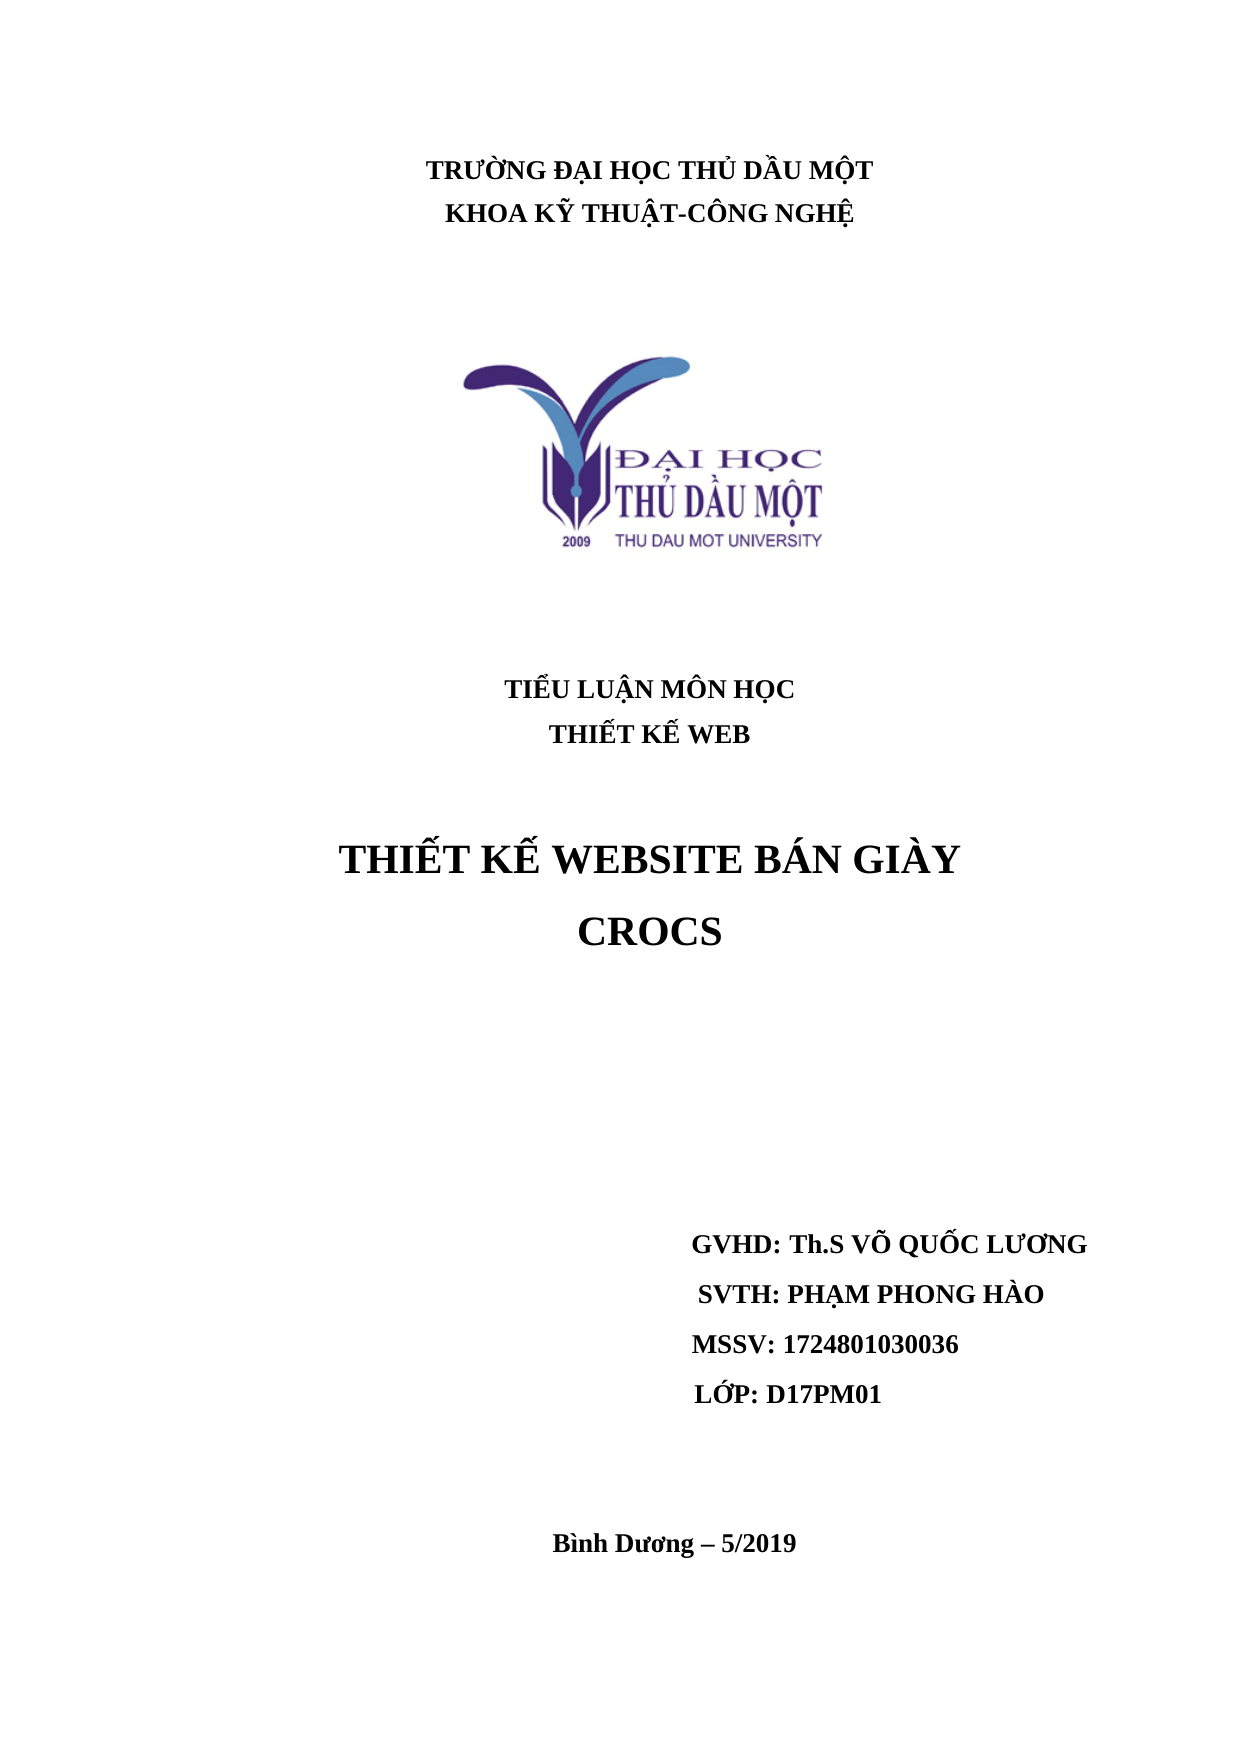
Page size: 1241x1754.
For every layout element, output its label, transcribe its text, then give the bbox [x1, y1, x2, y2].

text TIỂU LUẬN MÔN HỌC [177, 673, 1122, 704]
text THIẾT KẾ WEBSITE BÁN GIÀY [177, 835, 1122, 883]
text LỚP: D17PM01 [177, 1378, 1122, 1409]
text MSSV: 1724801030036 [177, 1328, 1122, 1359]
text SVTH: PHẠM PHONG HÀO [177, 1278, 1122, 1309]
text GVHD: Th.S VÕ QUỐC LƯƠNG [177, 1228, 1122, 1259]
text TRƯỜNG ĐẠI HỌC THỦ DẦU MỘT [177, 154, 1122, 185]
text Bình Dương – 5/2019 [477, 1528, 1122, 1559]
text THIẾT KẾ WEB [177, 718, 1122, 750]
text CROCS [177, 907, 1122, 955]
picture [460, 347, 840, 584]
text KHOA KỸ THUẬT-CÔNG NGHỆ [177, 197, 1122, 229]
